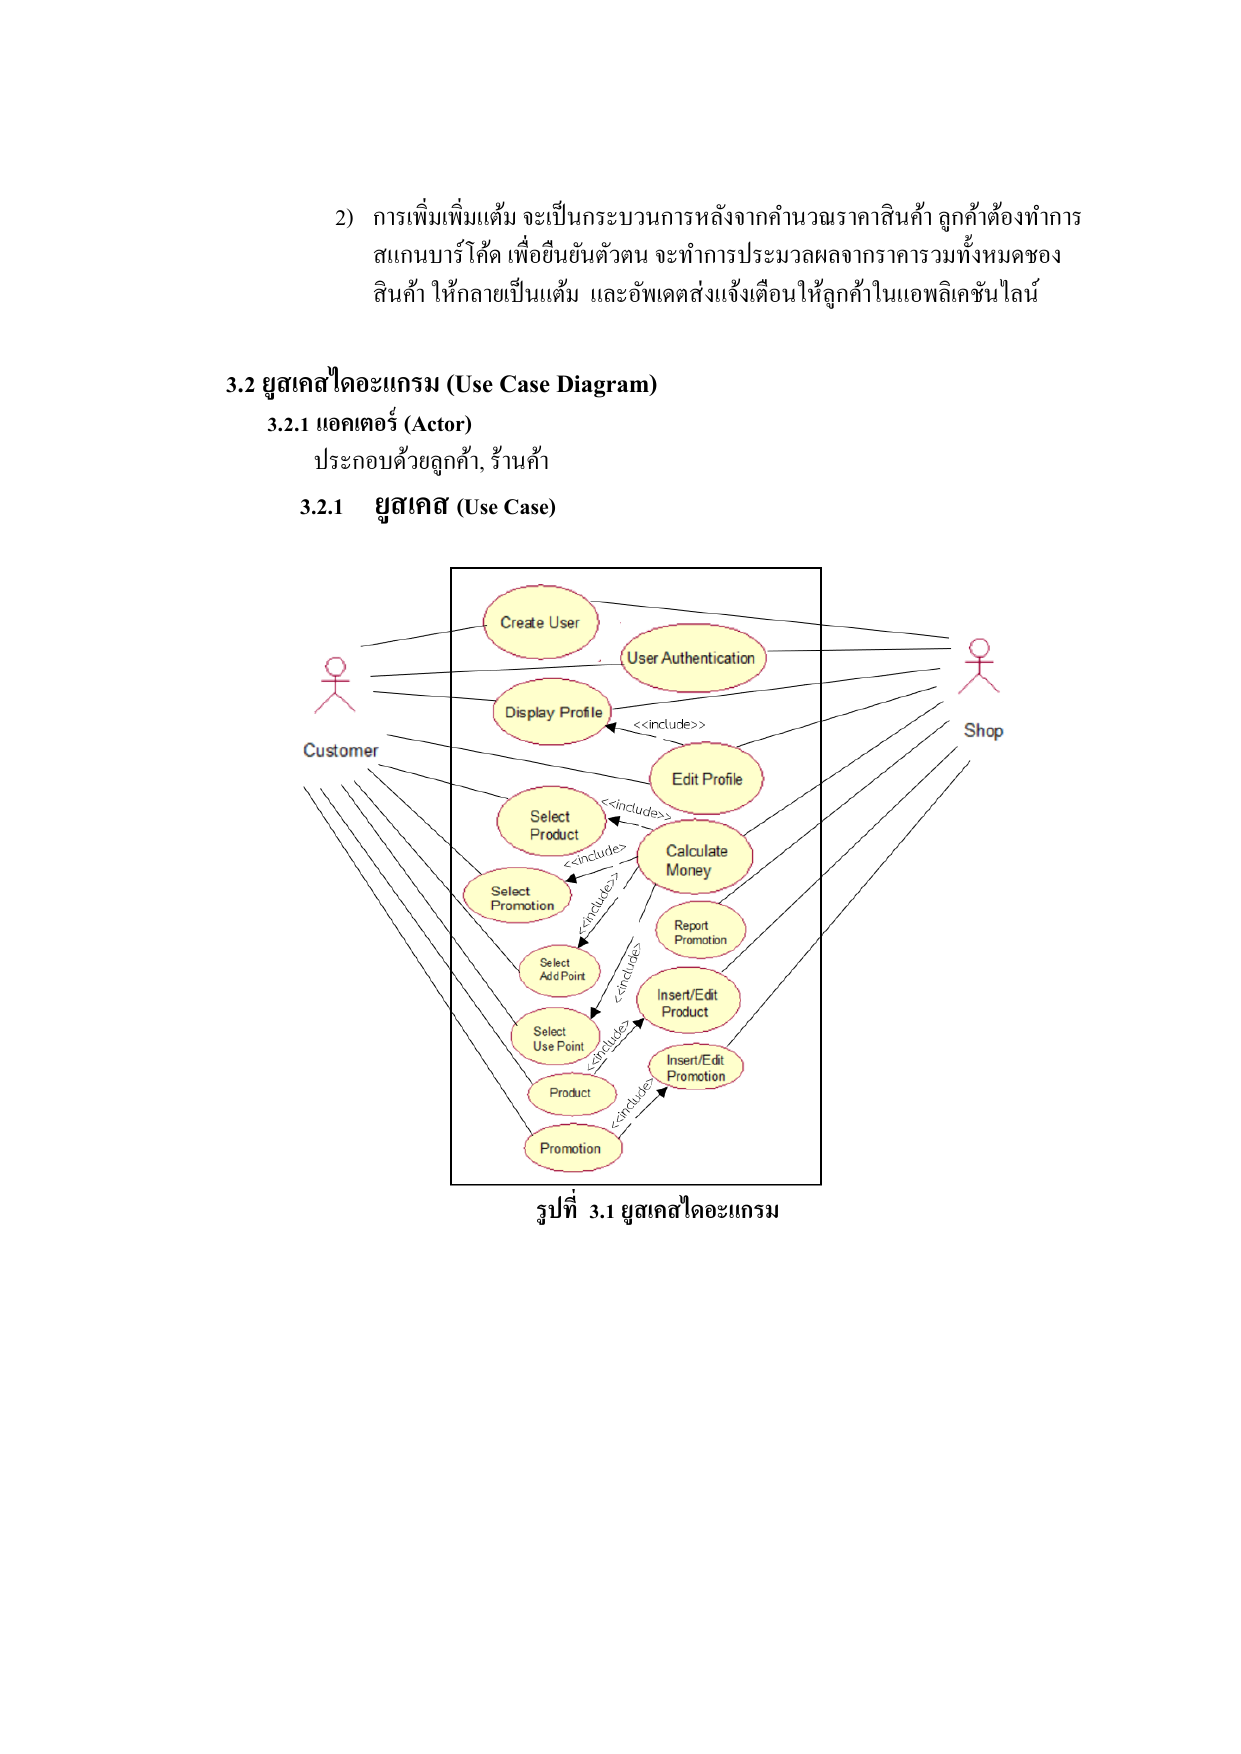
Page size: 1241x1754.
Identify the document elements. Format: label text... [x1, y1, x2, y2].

text ประกอบด้วยลูกค้า, ร้านค้า [225, 439, 1090, 478]
picture [293, 562, 1022, 1189]
text 3.2.1 แอคเตอร์ (Actor) [225, 401, 1090, 439]
text 3.2 ยูสเคสไดอะแกรม (Use Case Diagram) [225, 359, 1090, 401]
list การเพิ่มเพิ่มแต้ม จะเป็นกระบวนการหลังจากคำนวณราคาสินค้า ลูกค้าต้องทำการสแกนบาร์โค้ด เพื่อยืนยันตัวตน จะทำการประมวลผลจากราคารวมทั้งหมดชองสินค้า ให้กลายเป็นแต้ม และอัพเดตส่งแจ้งเตือนให้ลูกค้าในแอพลิเคชันไลน์ [335, 194, 1090, 311]
list ยูสเคส (Use Case) [300, 478, 1090, 525]
